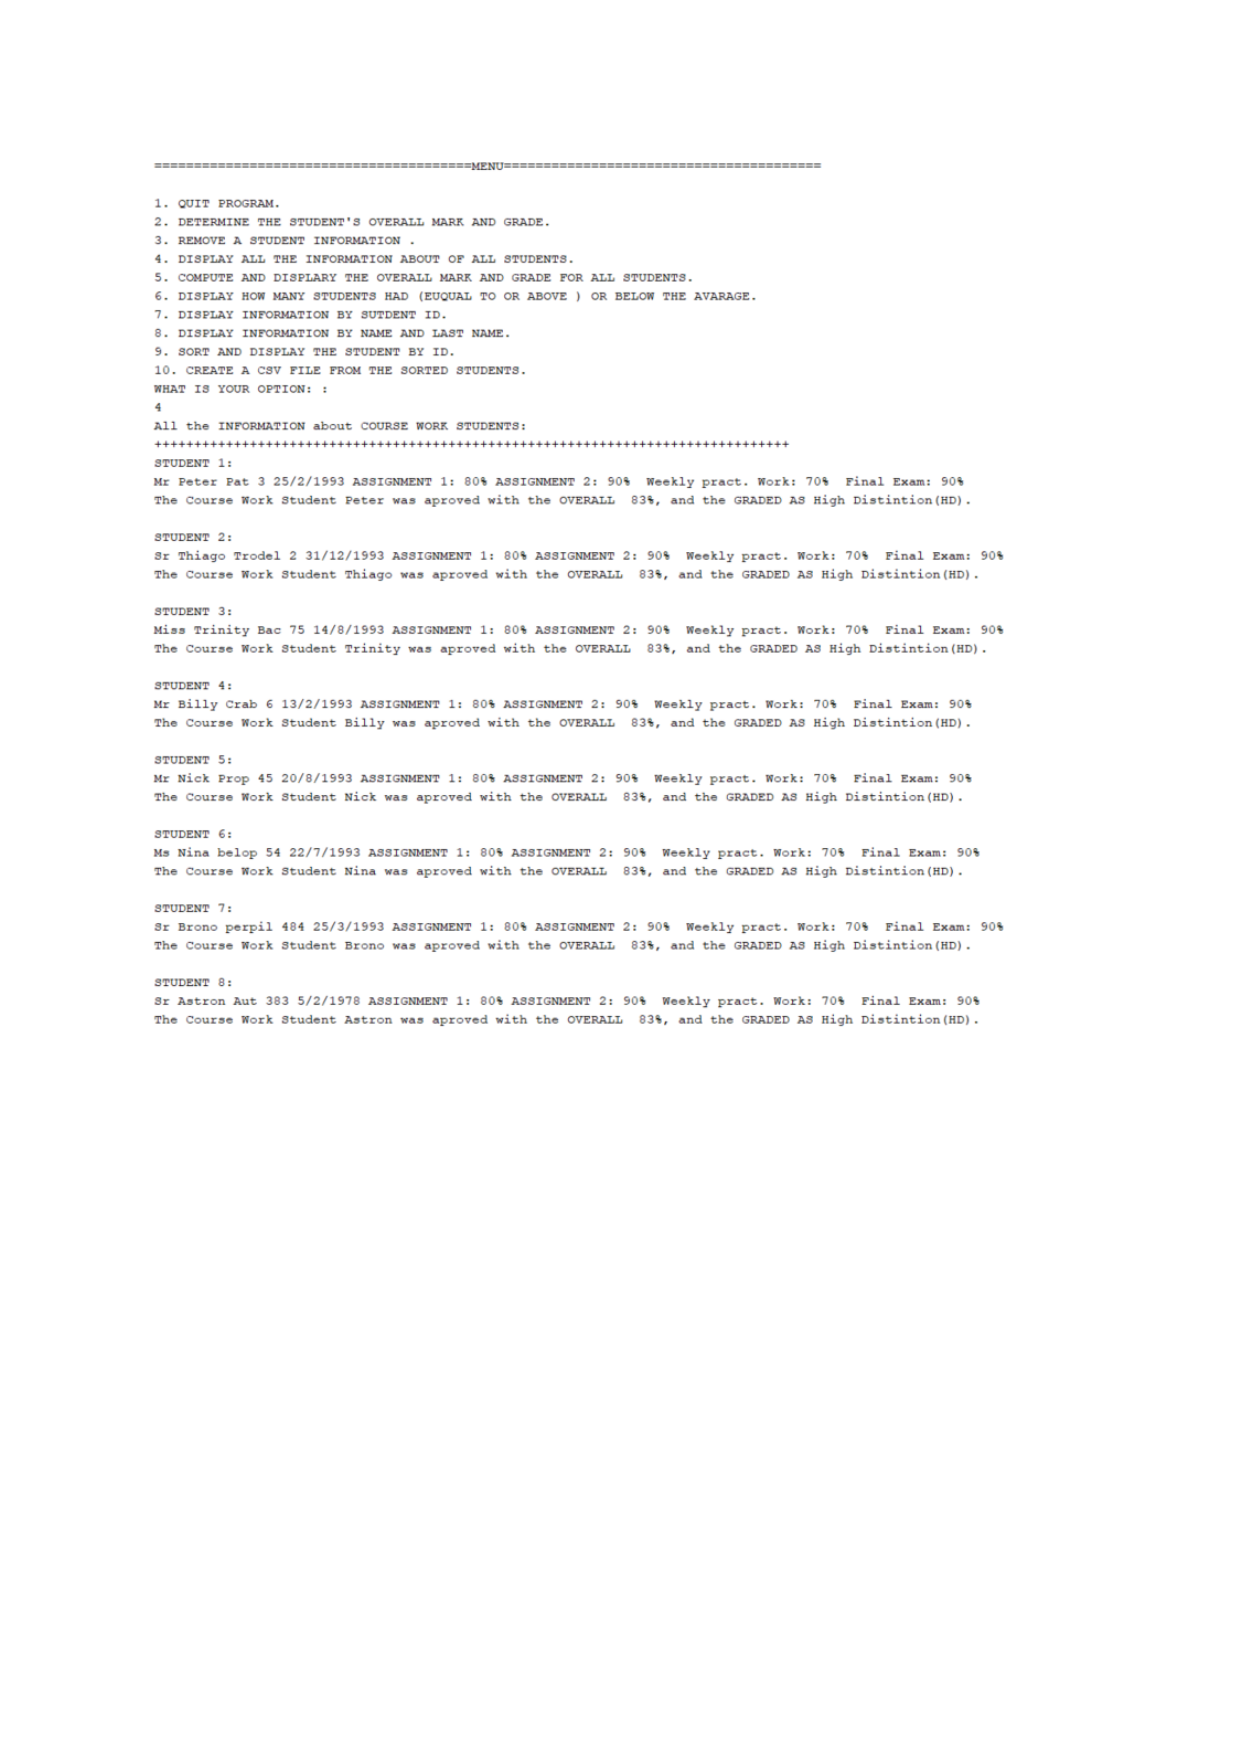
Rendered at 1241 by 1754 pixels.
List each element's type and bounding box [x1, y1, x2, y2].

picture [150, 150, 1091, 1027]
